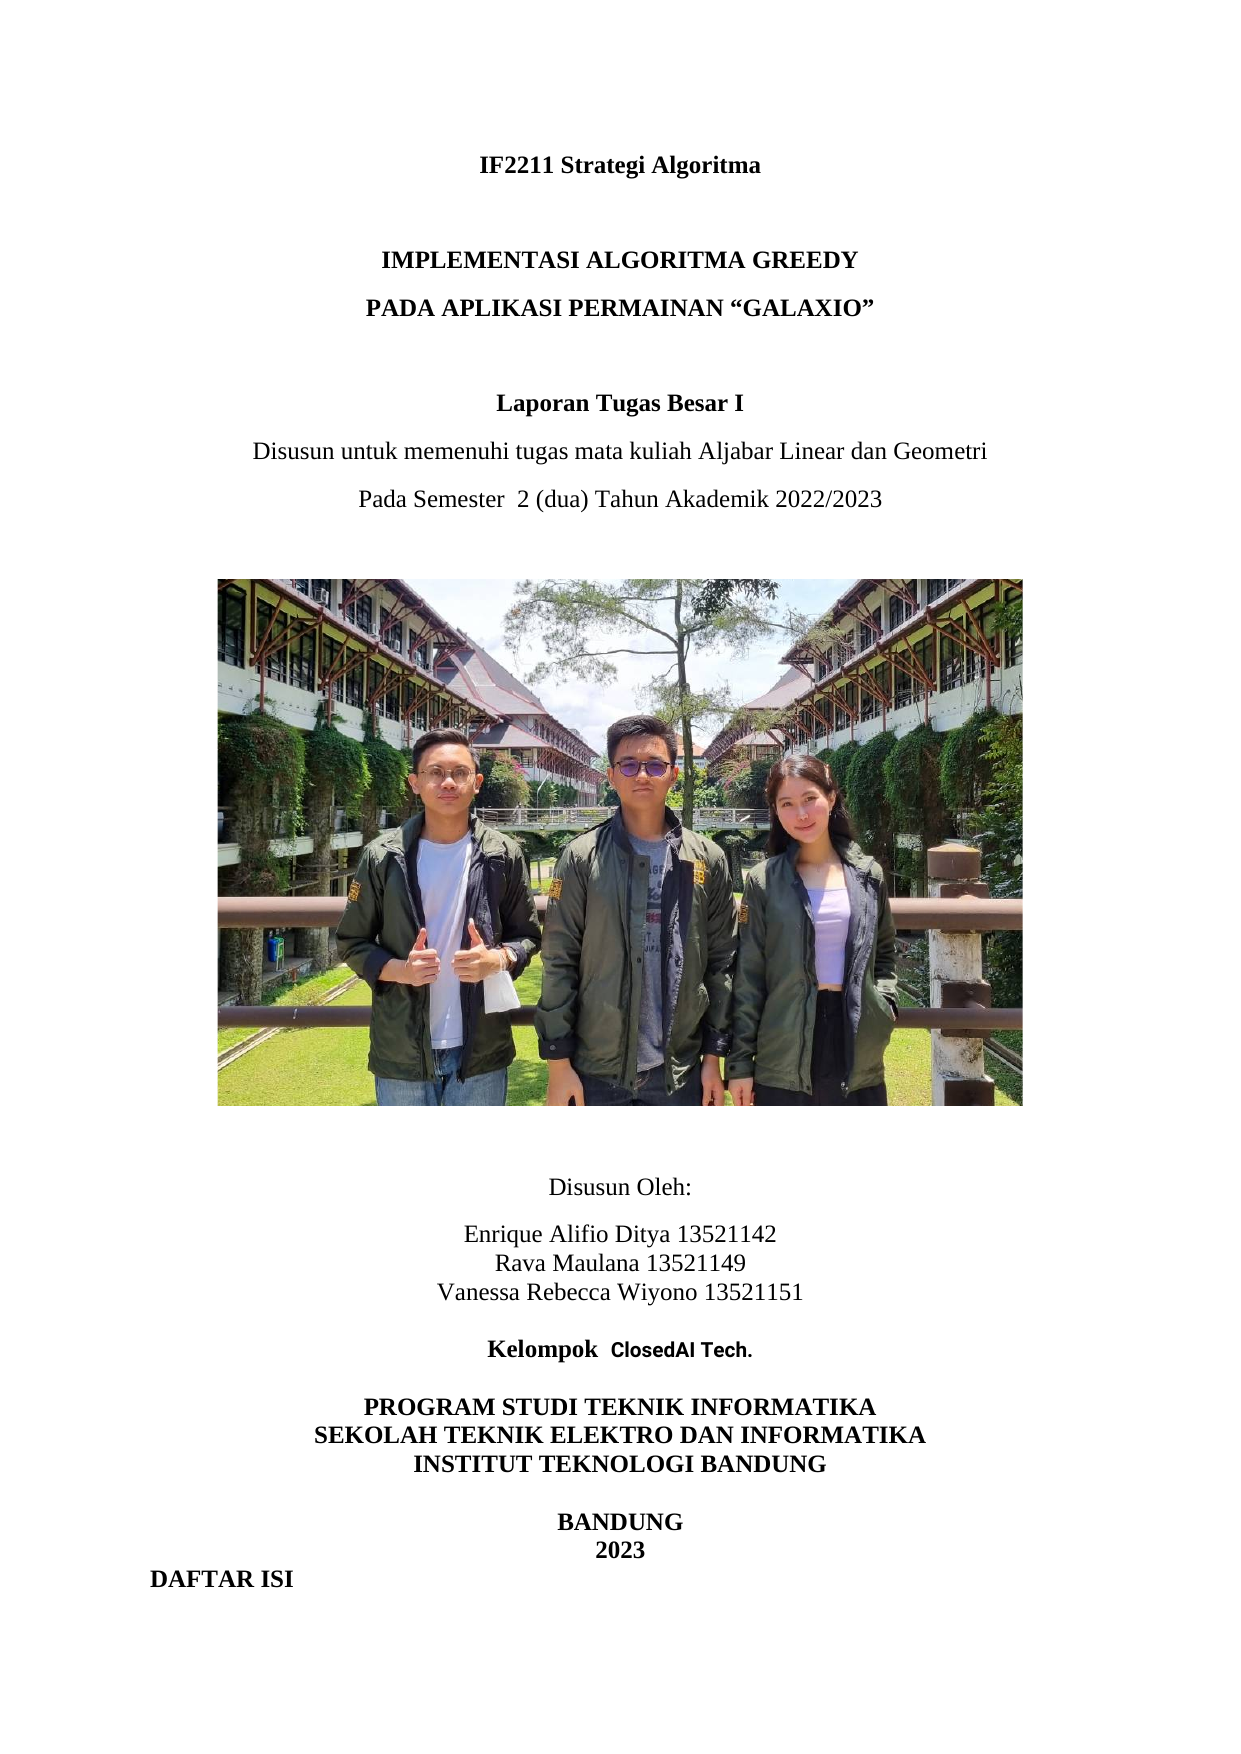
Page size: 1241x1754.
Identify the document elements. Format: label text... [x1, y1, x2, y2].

text Vanessa Rebecca Wiyono 13521151 [150, 1277, 1090, 1306]
text Pada Semester 2 (dua) Tahun Akademik 2022/2023 [150, 484, 1090, 513]
text INSTITUT TEKNOLOGI BANDUNG [150, 1449, 1090, 1478]
text PROGRAM STUDI TEKNIK INFORMATIKA [150, 1392, 1090, 1421]
text Disusun untuk memenuhi tugas mata kuliah Aljabar Linear dan Geometri [150, 436, 1090, 465]
text Laporan Tugas Besar I [150, 388, 1090, 417]
text PADA APLIKASI PERMAINAN “GALAXIO” [150, 293, 1090, 322]
text DAFTAR ISI [150, 1564, 1090, 1593]
picture [217, 579, 1023, 1106]
text IMPLEMENTASI ALGORITMA GREEDY [150, 245, 1090, 274]
text SEKOLAH TEKNIK ELEKTRO DAN INFORMATIKA [150, 1421, 1090, 1449]
text Rava Maulana 13521149 [150, 1248, 1090, 1277]
text 2023 [150, 1536, 1090, 1564]
text Kelompok ClosedAI Tech. [150, 1334, 1090, 1363]
text BANDUNG [150, 1507, 1090, 1536]
text IF2211 Strategi Algoritma [150, 150, 1090, 179]
text Disusun Oleh: [150, 1172, 1090, 1200]
text Enrique Alifio Ditya 13521142 [150, 1219, 1090, 1248]
